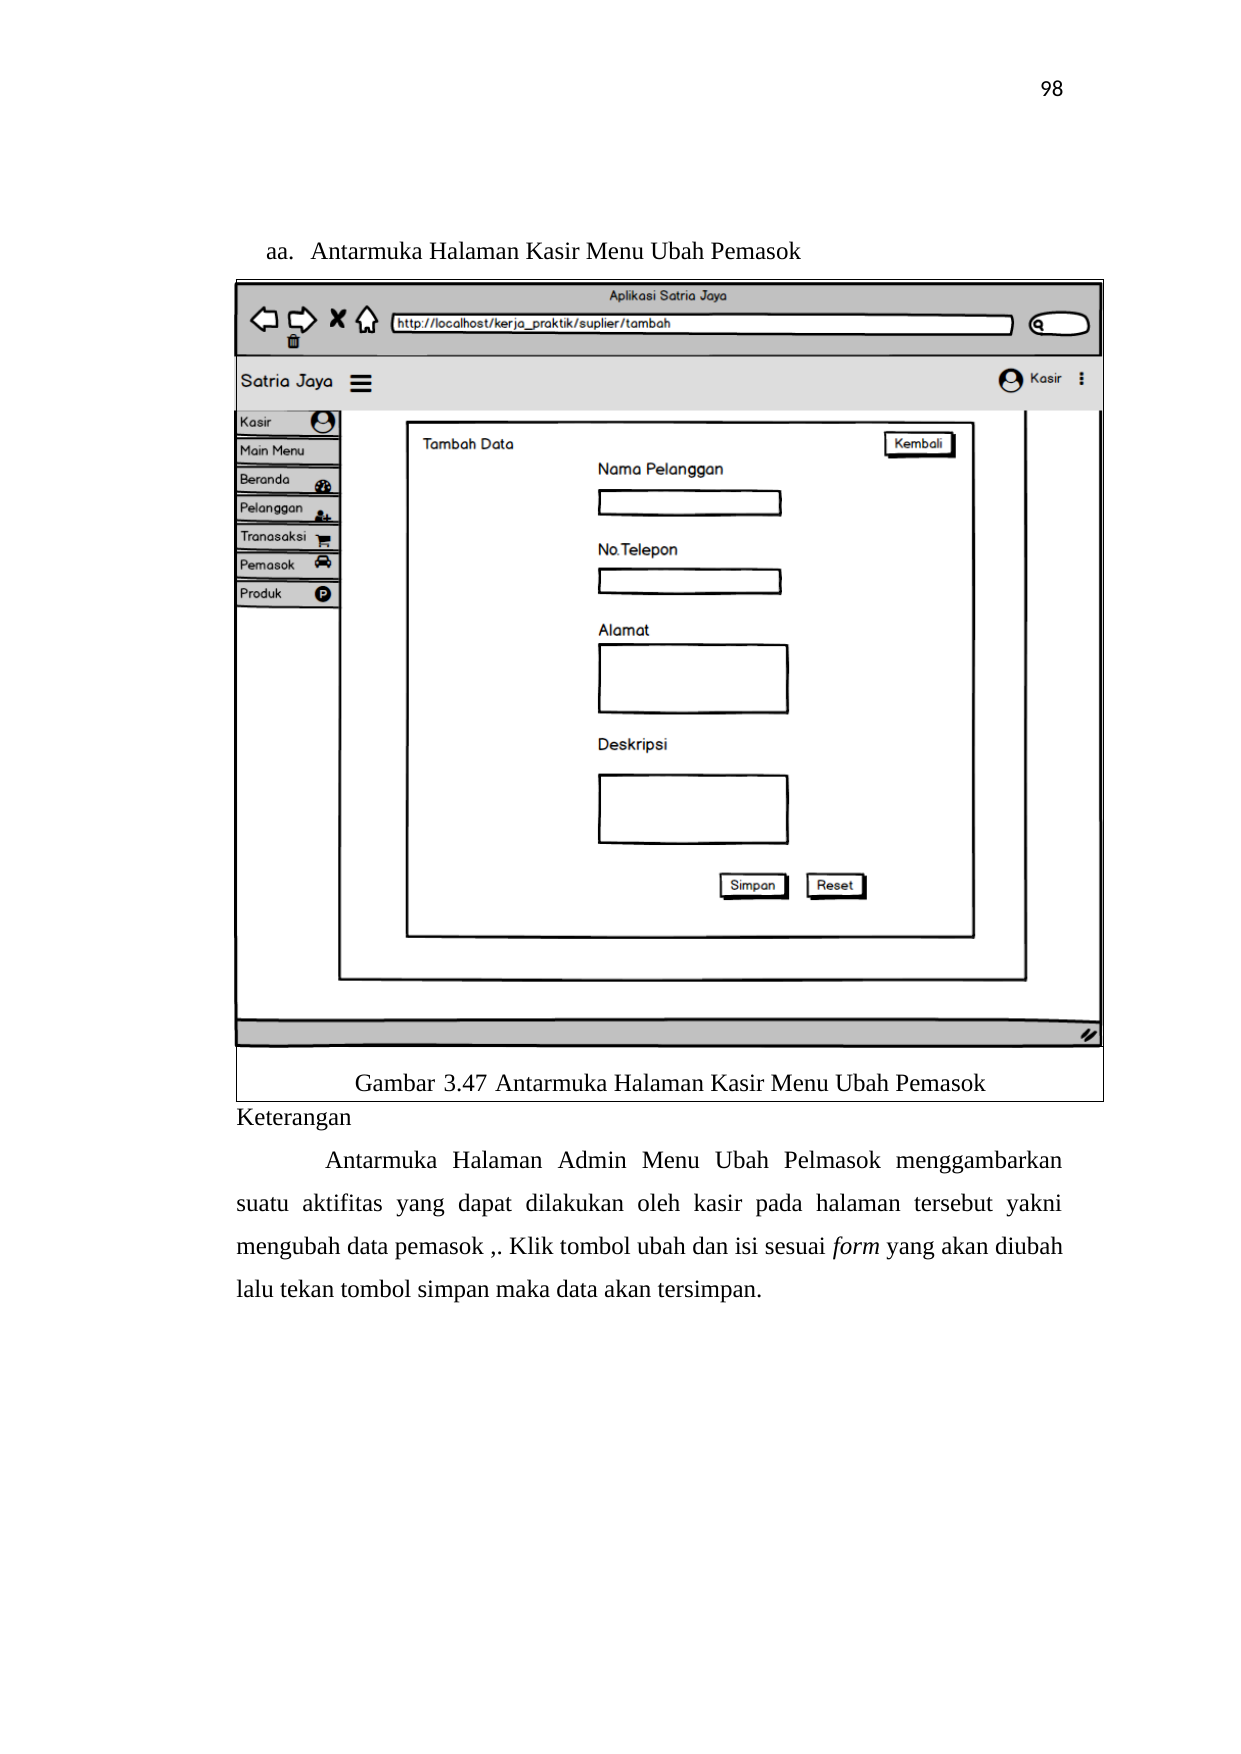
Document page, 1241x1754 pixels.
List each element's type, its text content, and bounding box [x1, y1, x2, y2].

table_header [237, 280, 1103, 1046]
text Keterangan [236, 1102, 1063, 1130]
list Antarmuka Halaman Kasir Menu Ubah Pemasok [266, 236, 1063, 265]
text Antarmuka Halaman Admin Menu Ubah Pelmasok menggambarkan suatu aktifitas yang dapat dilakukan oleh kasir pada halaman tersebut yakni mengubah data pemasok ,. Klik tombol ubah dan isi sesuai form yang akan diubah lalu tekan tombol simpan maka data akan tersimpan. [236, 1145, 1063, 1303]
table_cell Gambar 3.47 Antarmuka Halaman Kasir Menu Ubah Pemasok [237, 1047, 1103, 1101]
